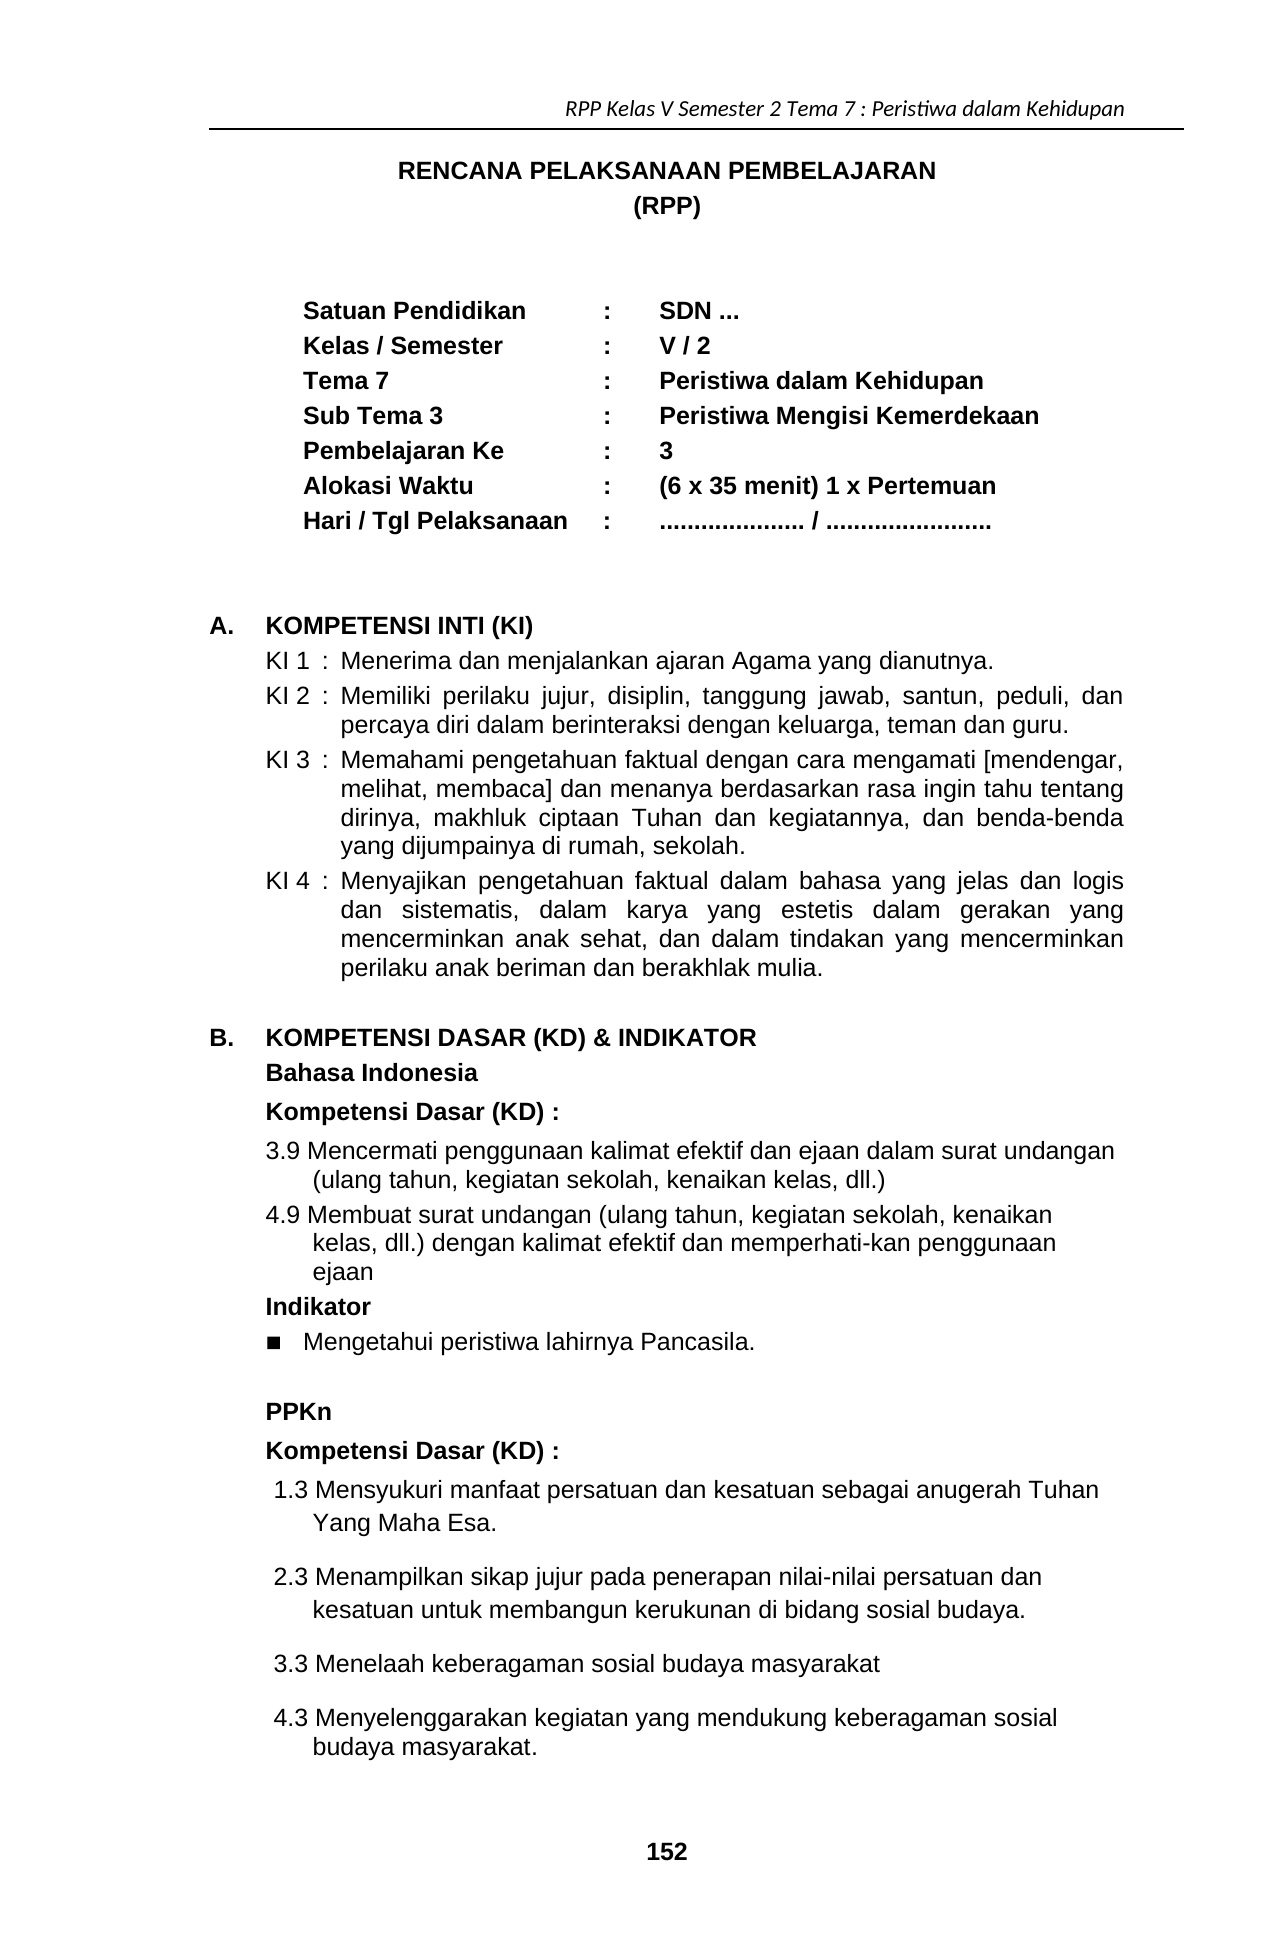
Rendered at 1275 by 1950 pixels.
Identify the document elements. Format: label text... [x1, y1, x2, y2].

text KI 1 : Menerima dan menjalankan ajaran Agama yang dianutnya. [265, 646, 1125, 675]
text Kompetensi Dasar (KD) : [265, 1436, 1125, 1465]
text A. KOMPETENSI INTI (KI) [209, 611, 1125, 640]
text Bahasa Indonesia [265, 1057, 1125, 1086]
text 3.9 Mencermati penggunaan kalimat efektif dan ejaan dalam surat undangan (ulang tahun, kegiatan sekolah, kenaikan kelas, dll.) [265, 1136, 1125, 1193]
text Indikator [265, 1292, 1125, 1321]
text Sub Tema 3 : Peristiwa Mengisi Kemerdekaan [303, 401, 1125, 430]
text KI 3 : Memahami pengetahuan faktual dengan cara mengamati [mendengar, melihat, membaca] dan menanya berdasarkan rasa ingin tahu tentang dirinya, makhluk ciptaan Tuhan dan kegiatannya, dan benda-benda yang dijumpainya di rumah, sekolah. [265, 745, 1125, 860]
text Tema 7 : Peristiwa dalam Kehidupan [303, 366, 1125, 395]
text Alokasi Waktu : (6 x 35 menit) 1 x Pertemuan [303, 471, 1125, 500]
text (RPP) [209, 191, 1125, 220]
text 2.3 Menampilkan sikap jujur pada penerapan nilai-nilai persatuan dan kesatuan untuk membangun kerukunan di bidang sosial budaya. [273, 1562, 1125, 1624]
text KI 2 : Memiliki perilaku jujur, disiplin, tanggung jawab, santun, peduli, dan percaya diri dalam berinteraksi dengan keluarga, teman dan guru. [265, 681, 1125, 739]
text 4.9 Membuat surat undangan (ulang tahun, kegiatan sekolah, kenaikan kelas, dll.) dengan kalimat efektif dan memperhati-kan penggunaan ejaan [265, 1199, 1125, 1286]
text PPKn [265, 1397, 1125, 1426]
text B. KOMPETENSI DASAR (KD) & INDIKATOR [209, 1022, 1125, 1051]
text Kompetensi Dasar (KD) : [265, 1097, 1125, 1125]
text Satuan Pendidikan : SDN ... [303, 296, 1125, 325]
text Kelas / Semester : V / 2 [303, 331, 1125, 360]
text Pembelajaran Ke : 3 [303, 436, 1125, 465]
text 1.3 Mensyukuri manfaat persatuan dan kesatuan sebagai anugerah Tuhan Yang Maha Esa. [273, 1475, 1125, 1537]
list Mengetahui peristiwa lahirnya Pancasila. [265, 1327, 1125, 1356]
text 4.3 Menyelenggarakan kegiatan yang mendukung keberagaman sosial budaya masyarakat. [273, 1703, 1125, 1761]
text KI 4 : Menyajikan pengetahuan faktual dalam bahasa yang jelas dan logis dan sistematis, dalam karya yang estetis dalam gerakan yang mencerminkan anak sehat, dan dalam tindakan yang mencerminkan perilaku anak beriman dan berakhlak mulia. [265, 866, 1125, 981]
text 3.3 Menelaah keberagaman sosial budaya masyarakat [273, 1649, 1125, 1678]
text Hari / Tgl Pelaksanaan : ..................... / ........................ [303, 506, 1125, 535]
text RENCANA PELAKSANAAN PEMBELAJARAN [209, 156, 1125, 185]
